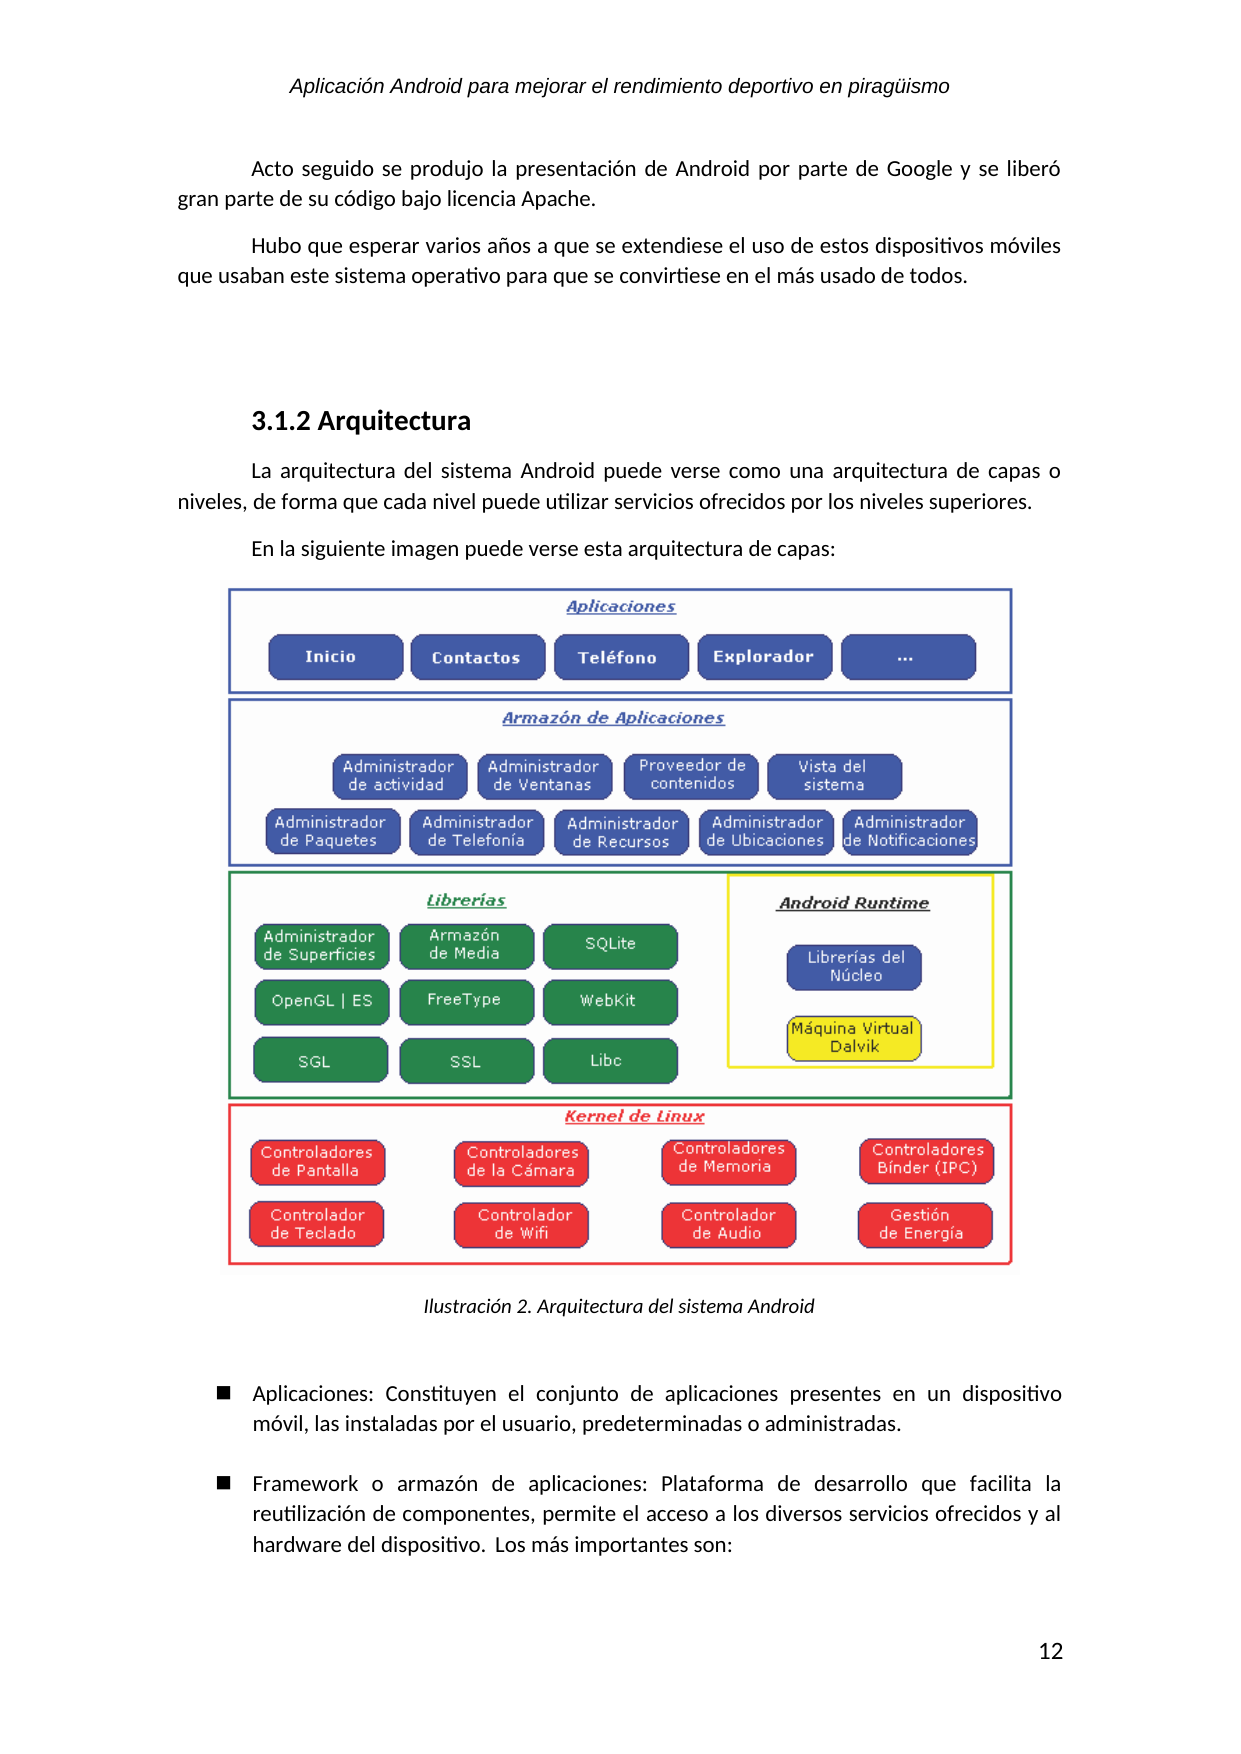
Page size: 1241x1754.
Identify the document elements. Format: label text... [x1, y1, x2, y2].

list Framework o armazón de aplicaciones: Plataforma de desarrollo que facilita la reutilización de componentes, permite el acceso a los diversos servicios ofrecidos y al hardware del dispositivo. Los más importantes son: [215, 1469, 1063, 1558]
text 3.1.2 Arquitectura [177, 402, 1063, 437]
text Hubo que esperar varios años a que se extendiese el uso de estos dispositivos móviles que usaban este sistema operativo para que se convirtiese en el más usado de todos. [177, 231, 1063, 289]
list Aplicaciones: Constituyen el conjunto de aplicaciones presentes en un dispositivo móvil, las instaladas por el usuario, predeterminadas o administradas. [215, 1379, 1063, 1437]
picture [220, 580, 1020, 1275]
text La arquitectura del sistema Android puede verse como una arquitectura de capas o niveles, de forma que cada nivel puede utilizar servicios ofrecidos por los niveles superiores. [177, 457, 1063, 515]
text En la siguiente imagen puede verse esta arquitectura de capas: [177, 534, 1063, 562]
text Acto seguido se produjo la presentación de Android por parte de Google y se liberó gran parte de su código bajo licencia Apache. [177, 154, 1063, 212]
